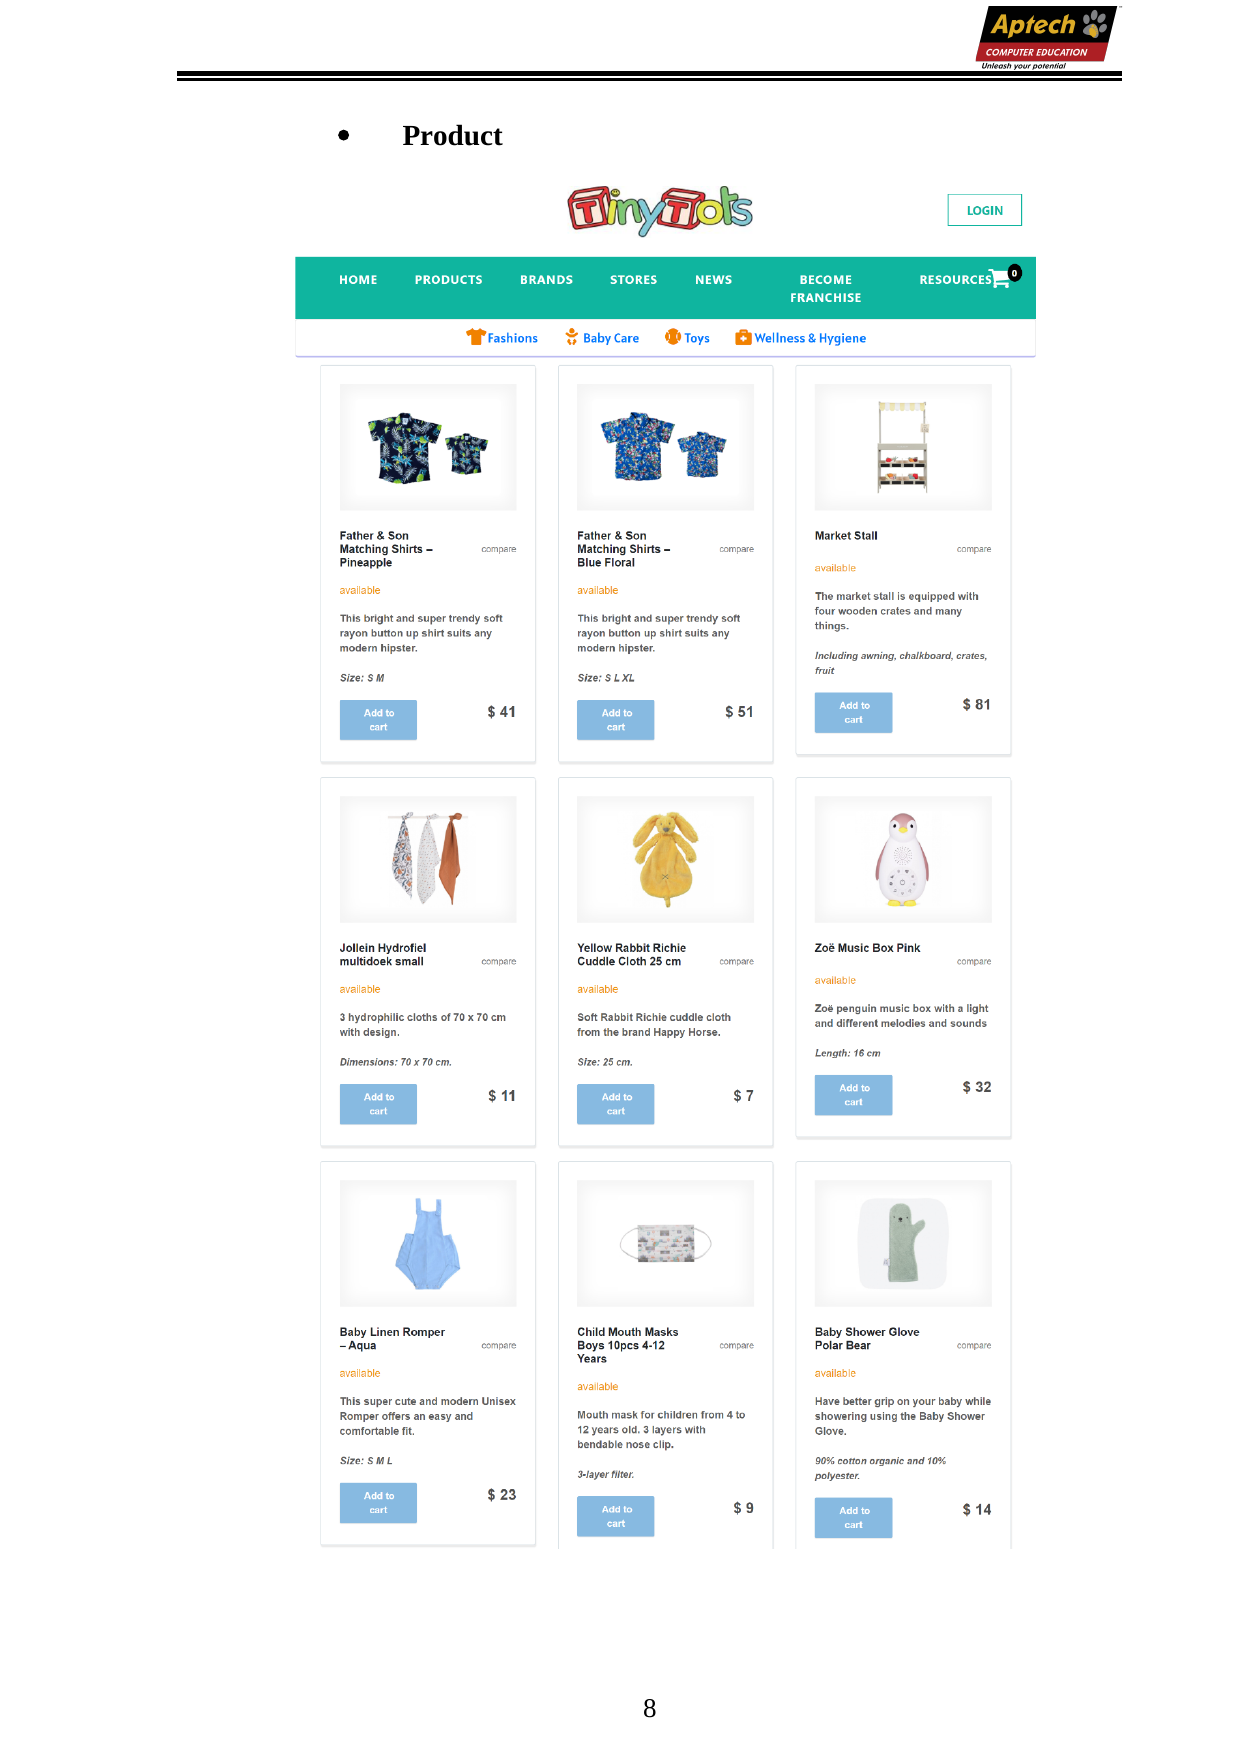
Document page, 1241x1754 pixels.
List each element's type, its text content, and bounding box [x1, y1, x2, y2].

picture [975, 6, 1123, 70]
picture [295, 167, 1036, 1549]
